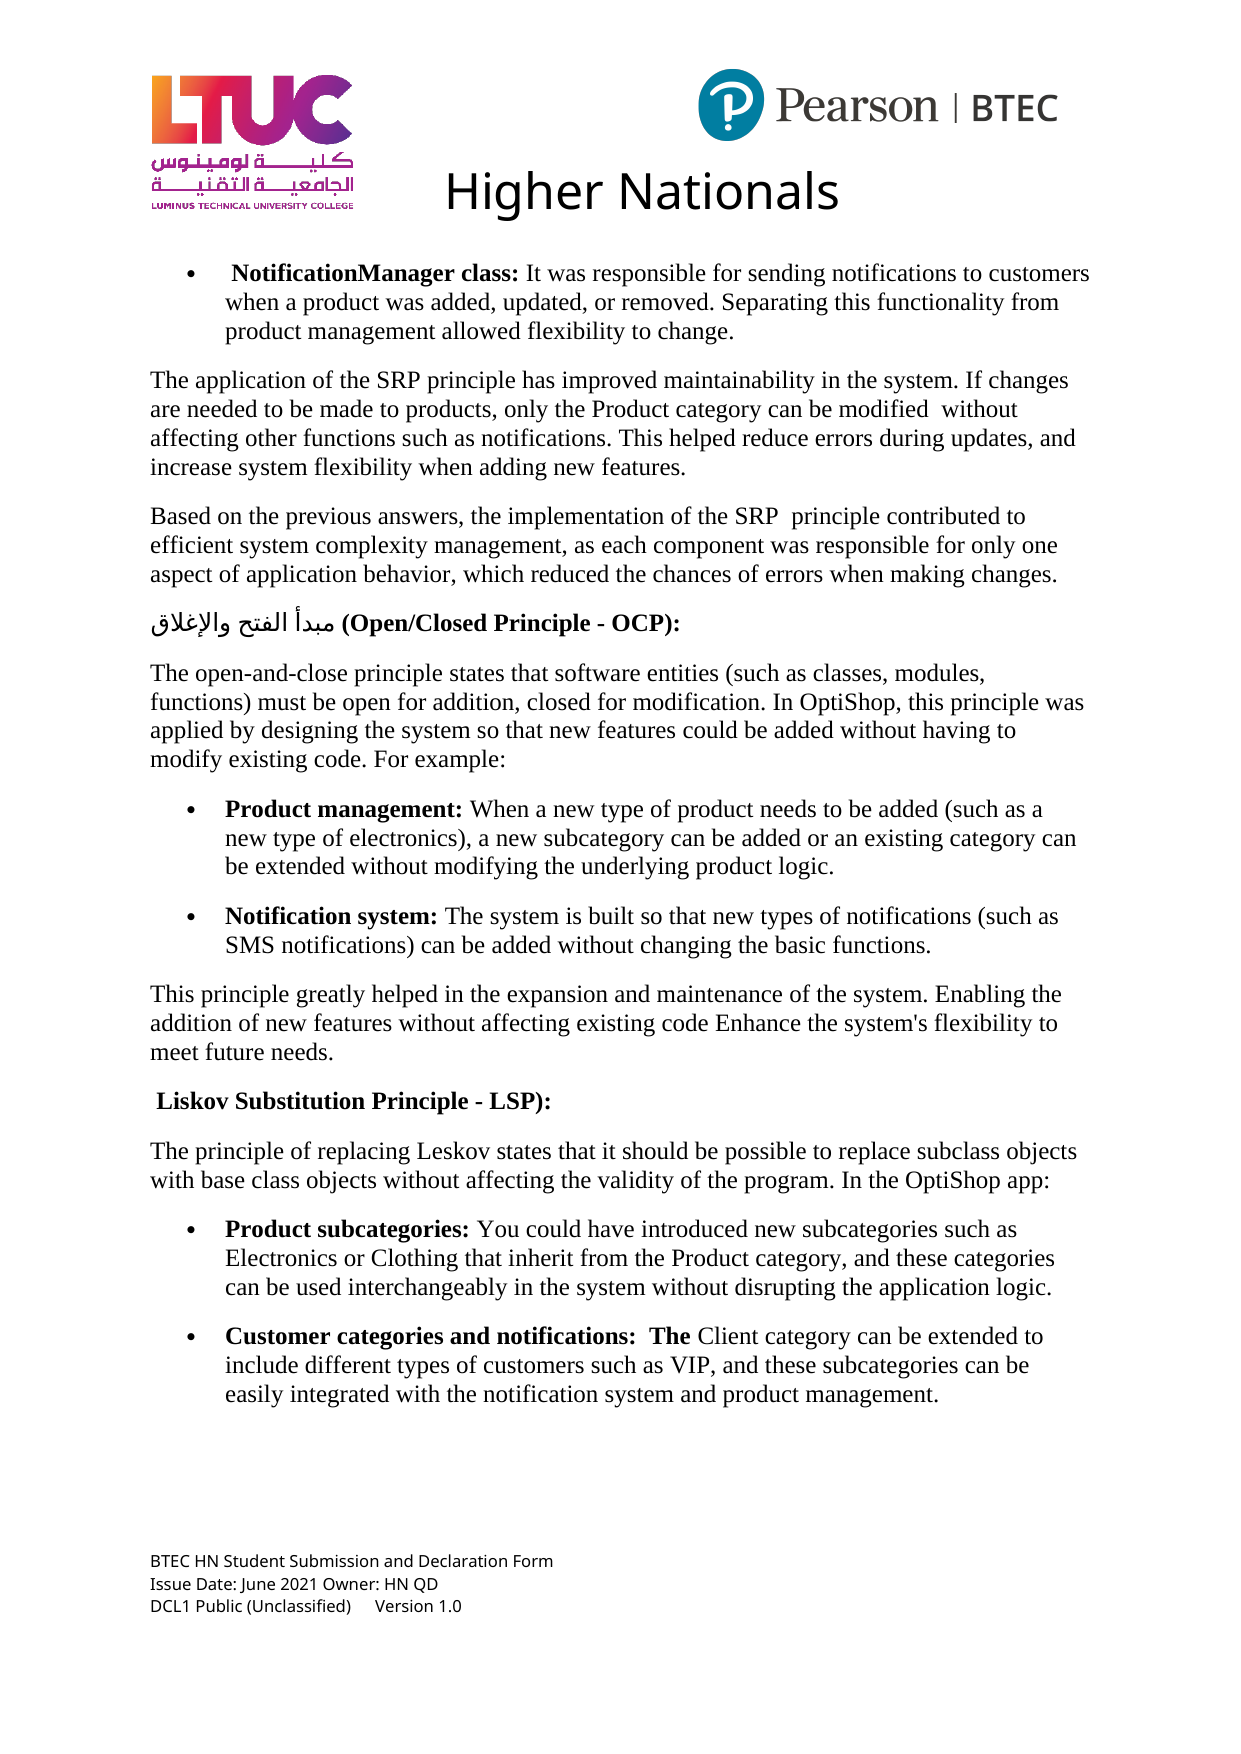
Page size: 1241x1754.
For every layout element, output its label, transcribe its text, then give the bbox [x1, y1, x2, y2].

text Based on the previous answers, the implementation of the SRP principle contributed to efficient system complexity management, as each component was responsible for only one aspect of application behavior, which reduced the chances of errors when making changes. [150, 501, 1090, 588]
list Product management: When a new type of product needs to be added (such as a new type of electronics), a new subcategory can be added or an existing category can be extended without modifying the underlying product logic. [187, 794, 1090, 880]
list Customer categories and notifications: The Client category can be extended to include different types of customers such as VIP, and these subcategories can be easily integrated with the notification system and product management. [187, 1321, 1090, 1408]
text The application of the SRP principle has improved maintainability in the system. If changes are needed to be made to products, only the Product category can be modified without affecting other functions such as notifications. This helped reduce errors during updates, and increase system flexibility when adding new features. [150, 366, 1090, 481]
text مبدأ الفتح والإغلاق (Open/Closed Principle - OCP): [150, 608, 1090, 637]
text The principle of replacing Leskov states that it should be possible to replace subclass objects with base class objects without affecting the validity of the program. In the OptiShop app: [150, 1136, 1090, 1193]
list Notification system: The system is built so that new types of notifications (such as SMS notifications) can be added without changing the basic functions. [187, 901, 1090, 958]
picture [150, 73, 354, 210]
list Product subcategories: You could have introduced new subcategories such as Electronics or Clothing that inherit from the Product category, and these categories can be used interchangeably in the system without disrupting the application logic. [187, 1214, 1090, 1301]
text The open-and-close principle states that software entities (such as classes, modules, functions) must be open for addition, closed for modification. In OptiShop, this principle was applied by designing the system so that new features could be added without having to modify existing code. For example: [150, 658, 1090, 773]
text This principle greatly helped in the expansion and maintenance of the system. Enabling the addition of new features without affecting existing code Enhance the system's flexibility to meet future needs. [150, 979, 1090, 1066]
picture [690, 61, 1069, 146]
text Liskov Substitution Principle - LSP): [150, 1086, 1090, 1115]
list NotificationManager class: It was responsible for sending notifications to customers when a product was added, updated, or removed. Separating this functionality from product management allowed flexibility to change. [187, 258, 1090, 345]
